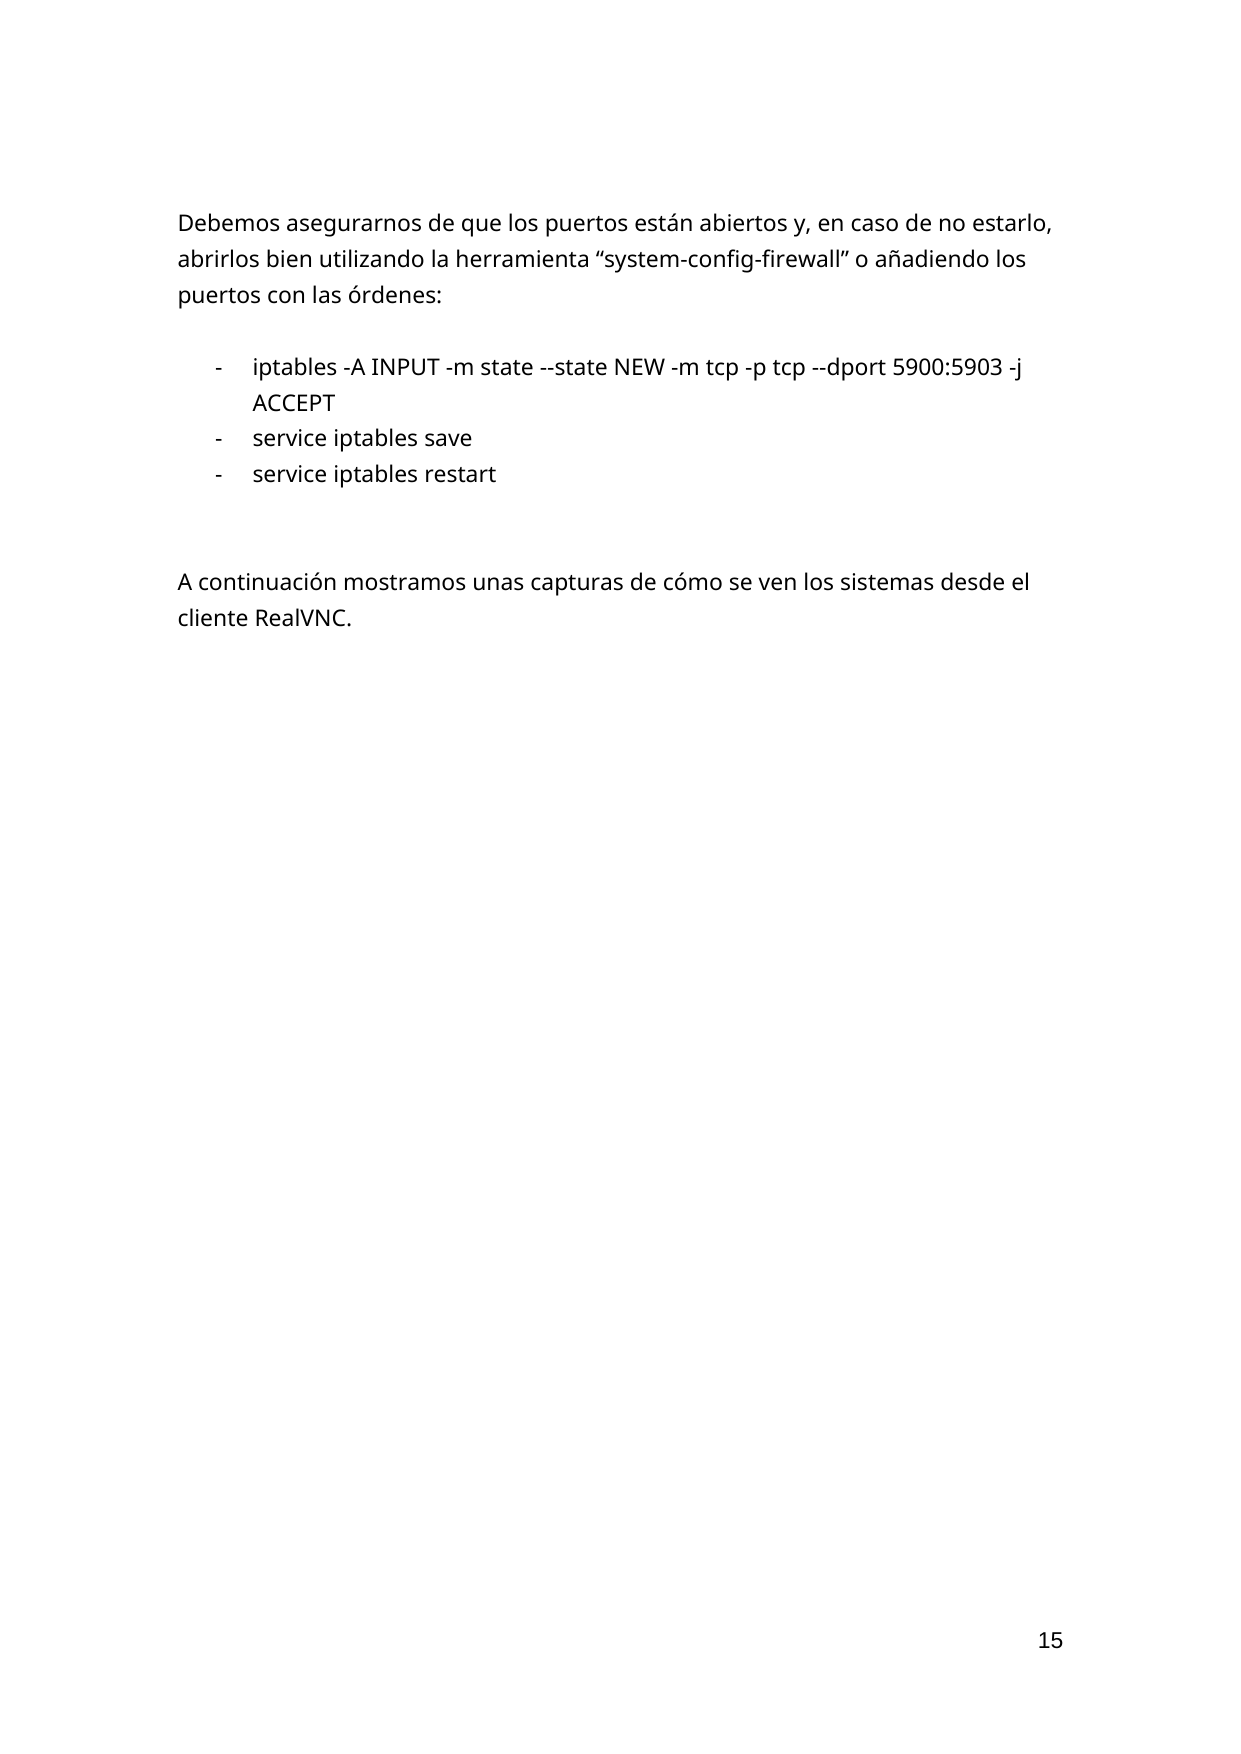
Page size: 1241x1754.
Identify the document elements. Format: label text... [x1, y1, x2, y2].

list service iptables restart [215, 458, 1063, 489]
list service iptables save [215, 422, 1063, 454]
text A continuación mostramos unas capturas de cómo se ven los sistemas desde el cliente RealVNC. [177, 566, 1063, 633]
list iptables -A INPUT -m state --state NEW -m tcp -p tcp --dport 5900:5903 -j ACCEPT [215, 351, 1063, 418]
text Debemos asegurarnos de que los puertos están abiertos y, en caso de no estarlo, abrirlos bien utilizando la herramienta “system-config-firewall” o añadiendo los puertos con las órdenes: [177, 207, 1063, 310]
